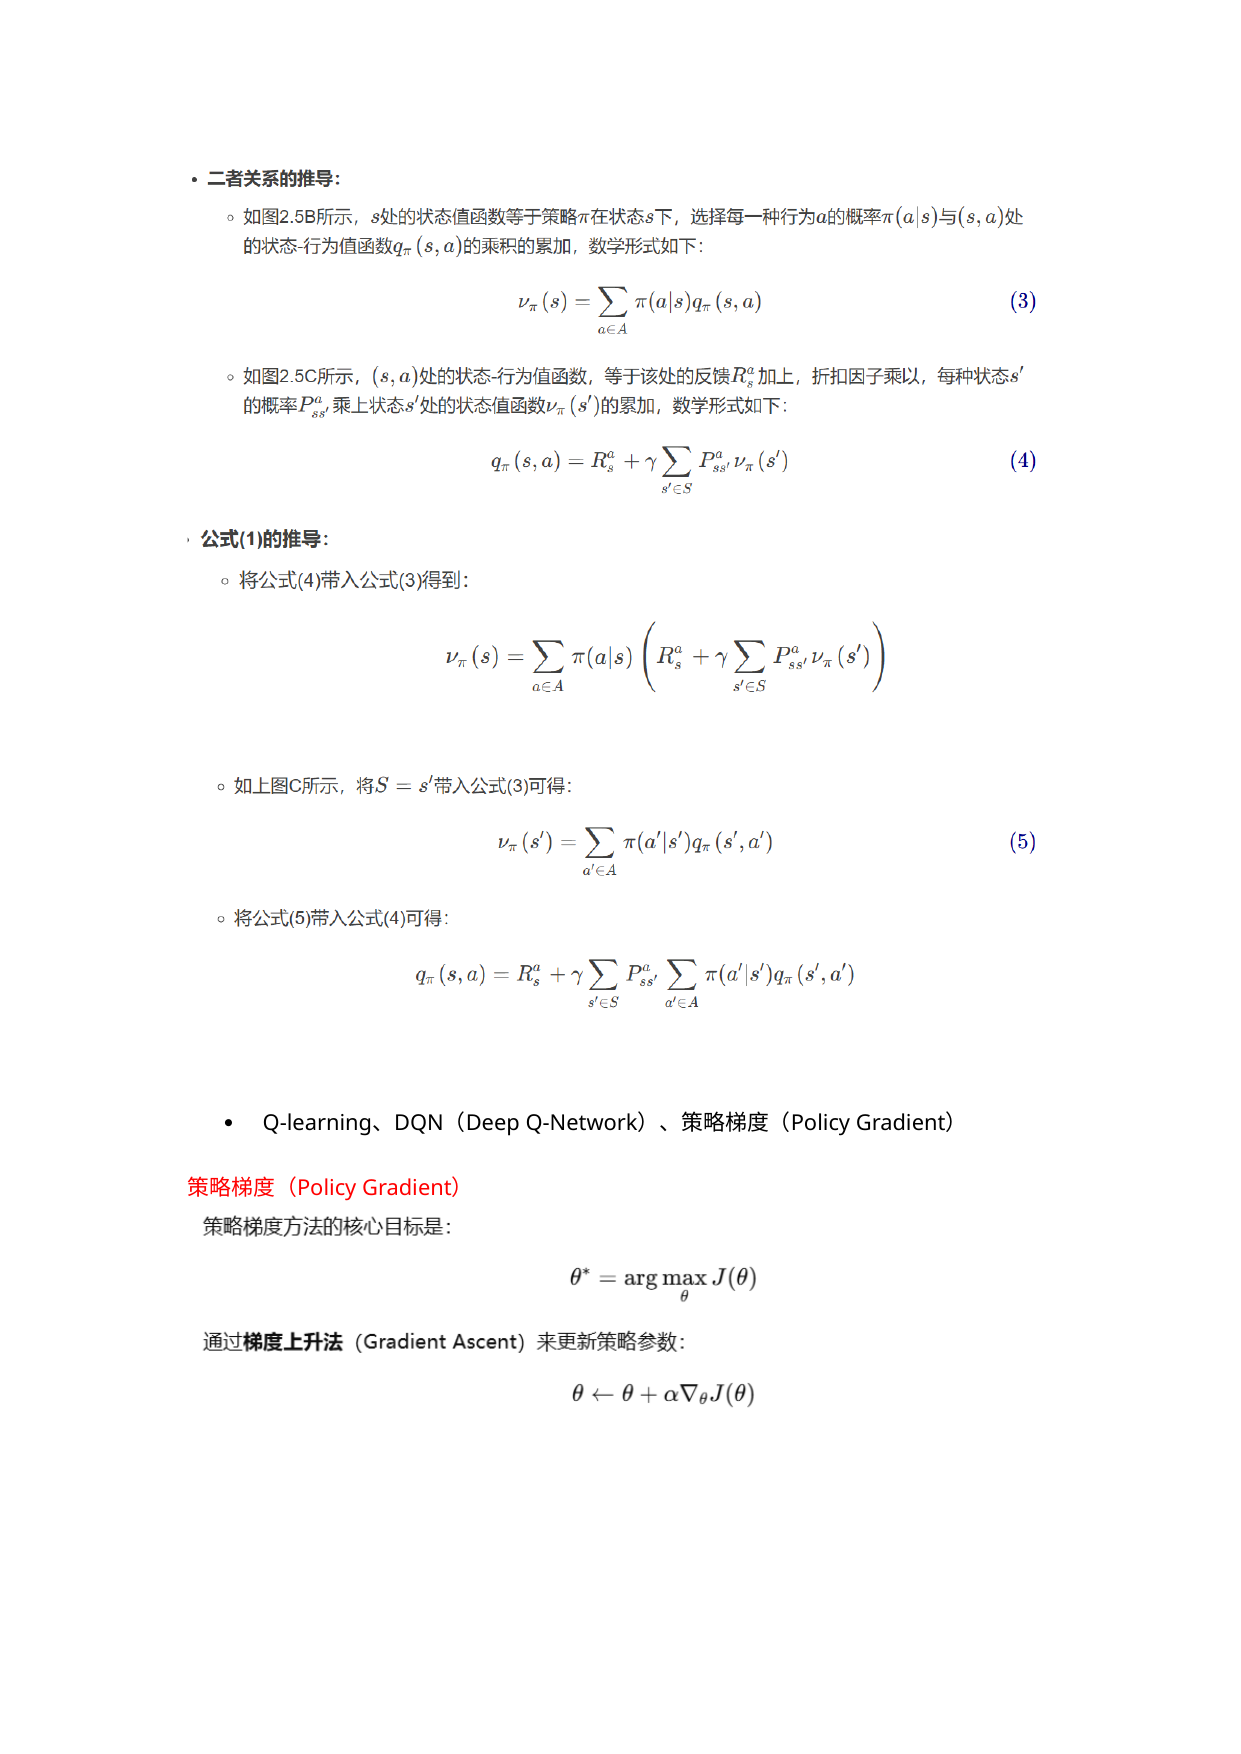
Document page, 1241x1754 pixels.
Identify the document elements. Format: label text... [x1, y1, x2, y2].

picture [187, 519, 1053, 720]
picture [187, 1202, 787, 1425]
list Q-learning、DQN（Deep Q-Network）、策略梯度（Policy Gradient） [225, 1104, 1053, 1137]
picture [187, 162, 1053, 507]
text 策略梯度（Policy Gradient） [187, 1169, 1053, 1202]
picture [187, 747, 1053, 1031]
